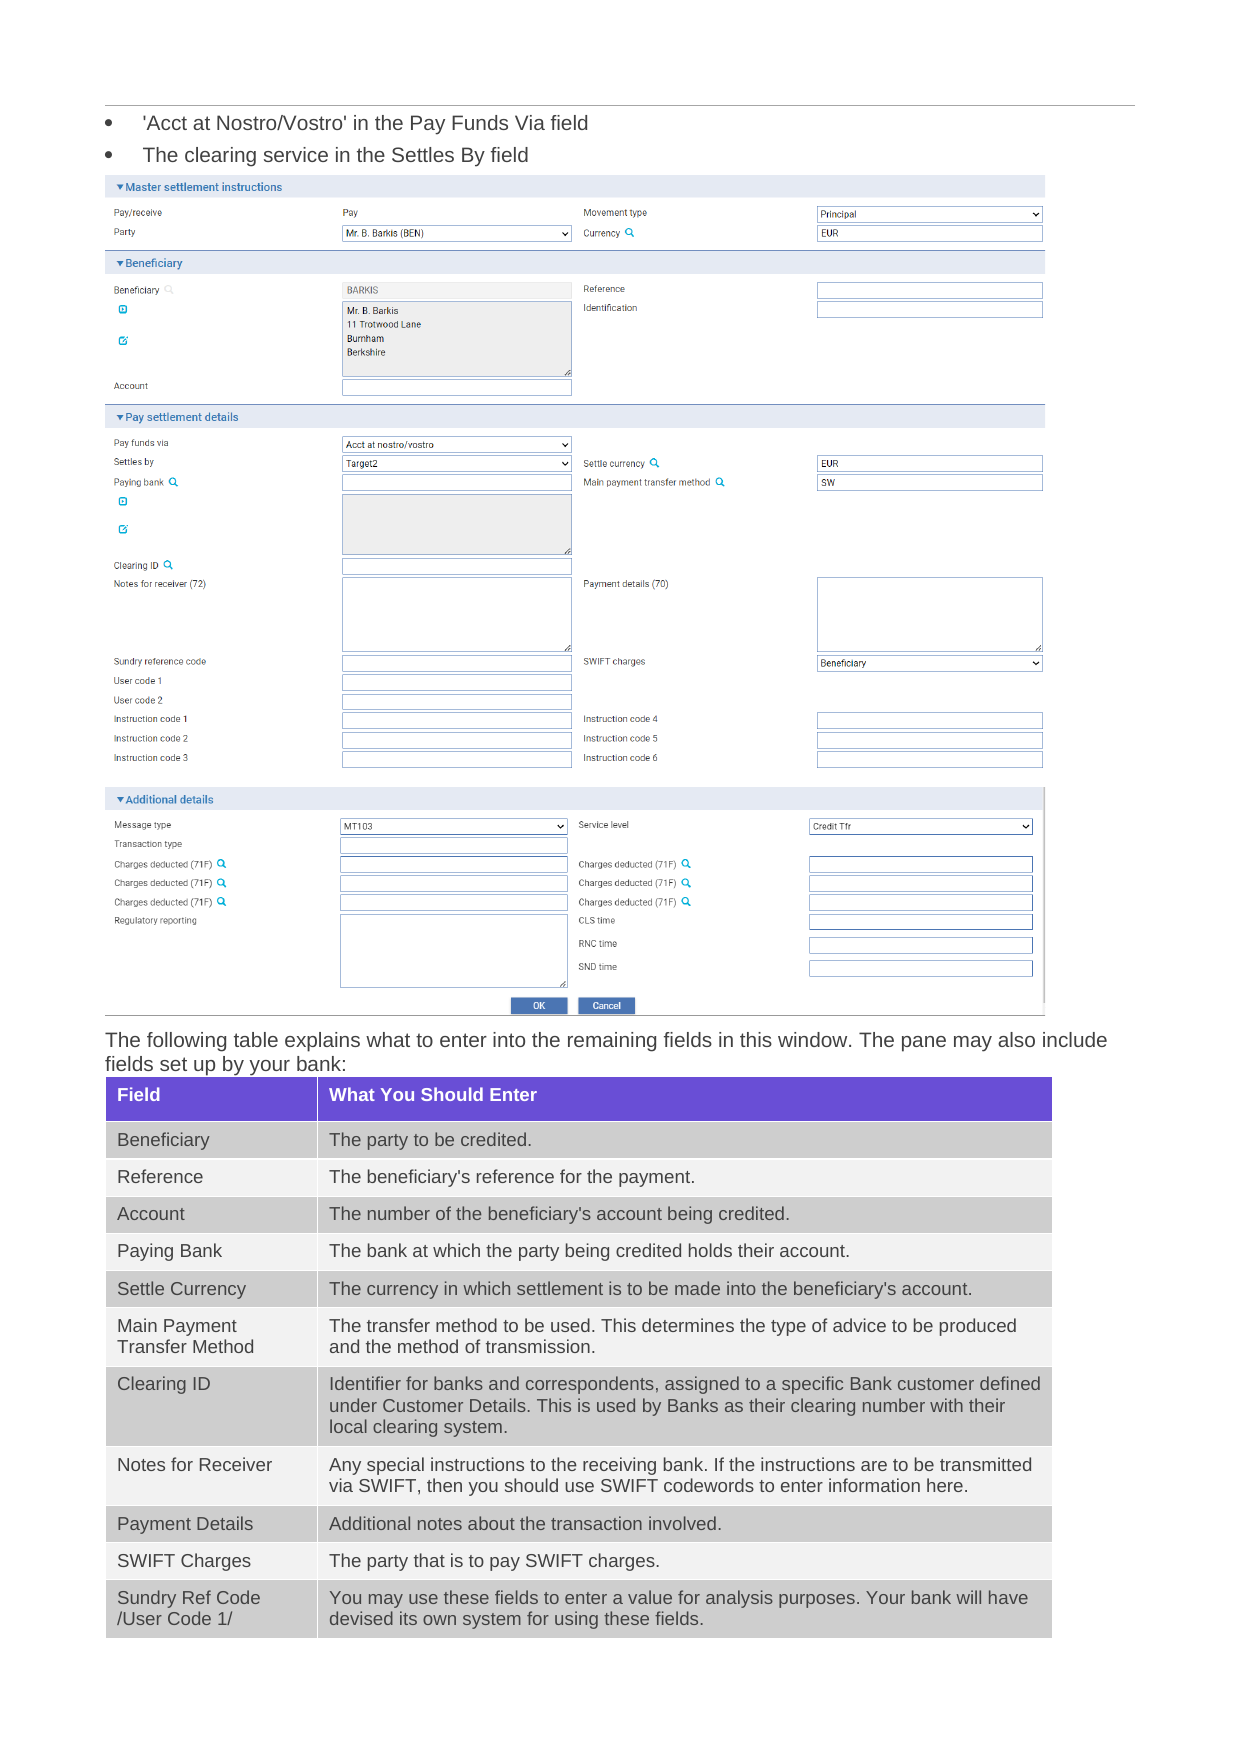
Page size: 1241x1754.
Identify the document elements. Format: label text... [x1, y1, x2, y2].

table_cell The currency in which settlement is to be made into the beneficiary's account. [318, 1271, 1052, 1307]
table_cell Settle Currency [106, 1271, 317, 1307]
table_cell Notes for Receiver [106, 1447, 317, 1505]
table_cell The transfer method to be used. This determines the type of advice to be produced and the method of transmission. [318, 1308, 1052, 1366]
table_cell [318, 1580, 1052, 1638]
text The following table explains what to enter into the remaining fields in this window. The pane may also include fields set up by your bank: [105, 1028, 1135, 1076]
table_cell Reference [106, 1160, 317, 1196]
table_cell The beneficiary's reference for the payment. [318, 1160, 1052, 1196]
table_cell Main Payment Transfer Method [106, 1308, 317, 1366]
table_header Field [106, 1077, 317, 1121]
table_cell Clearing ID [106, 1367, 317, 1446]
table_cell The number of the beneficiary's account being credited. [318, 1197, 1052, 1233]
table_header What You Should Enter [318, 1077, 1052, 1121]
table_cell The bank at which the party being credited holds their account. [318, 1234, 1052, 1270]
table_cell Payment Details [106, 1506, 317, 1542]
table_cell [106, 1580, 317, 1638]
table_cell Identifier for banks and correspondents, assigned to a specific Bank customer defined under Customer Details. This is used by Banks as their clearing number with their local clearing system. [318, 1367, 1052, 1446]
table_cell Paying Bank [106, 1234, 317, 1270]
picture [105, 787, 1046, 1016]
table_cell Additional notes about the transaction involved. [318, 1506, 1052, 1542]
text 'Acct at Nostro/Vostro' in the Pay Funds Via field [105, 110, 1135, 134]
table_cell Any special instructions to the receiving bank. If the instructions are to be transmitted via SWIFT, then you should use SWIFT codewords to enter information here. [318, 1447, 1052, 1505]
table_cell Beneficiary [106, 1122, 317, 1158]
text The clearing service in the Settles By field [105, 143, 1135, 167]
table_cell SWIFT Charges [106, 1543, 317, 1579]
table_cell The party to be credited. [318, 1122, 1052, 1158]
table_cell Account [106, 1197, 317, 1233]
picture [105, 175, 1046, 775]
table_cell The party that is to pay SWIFT charges. [318, 1543, 1052, 1579]
